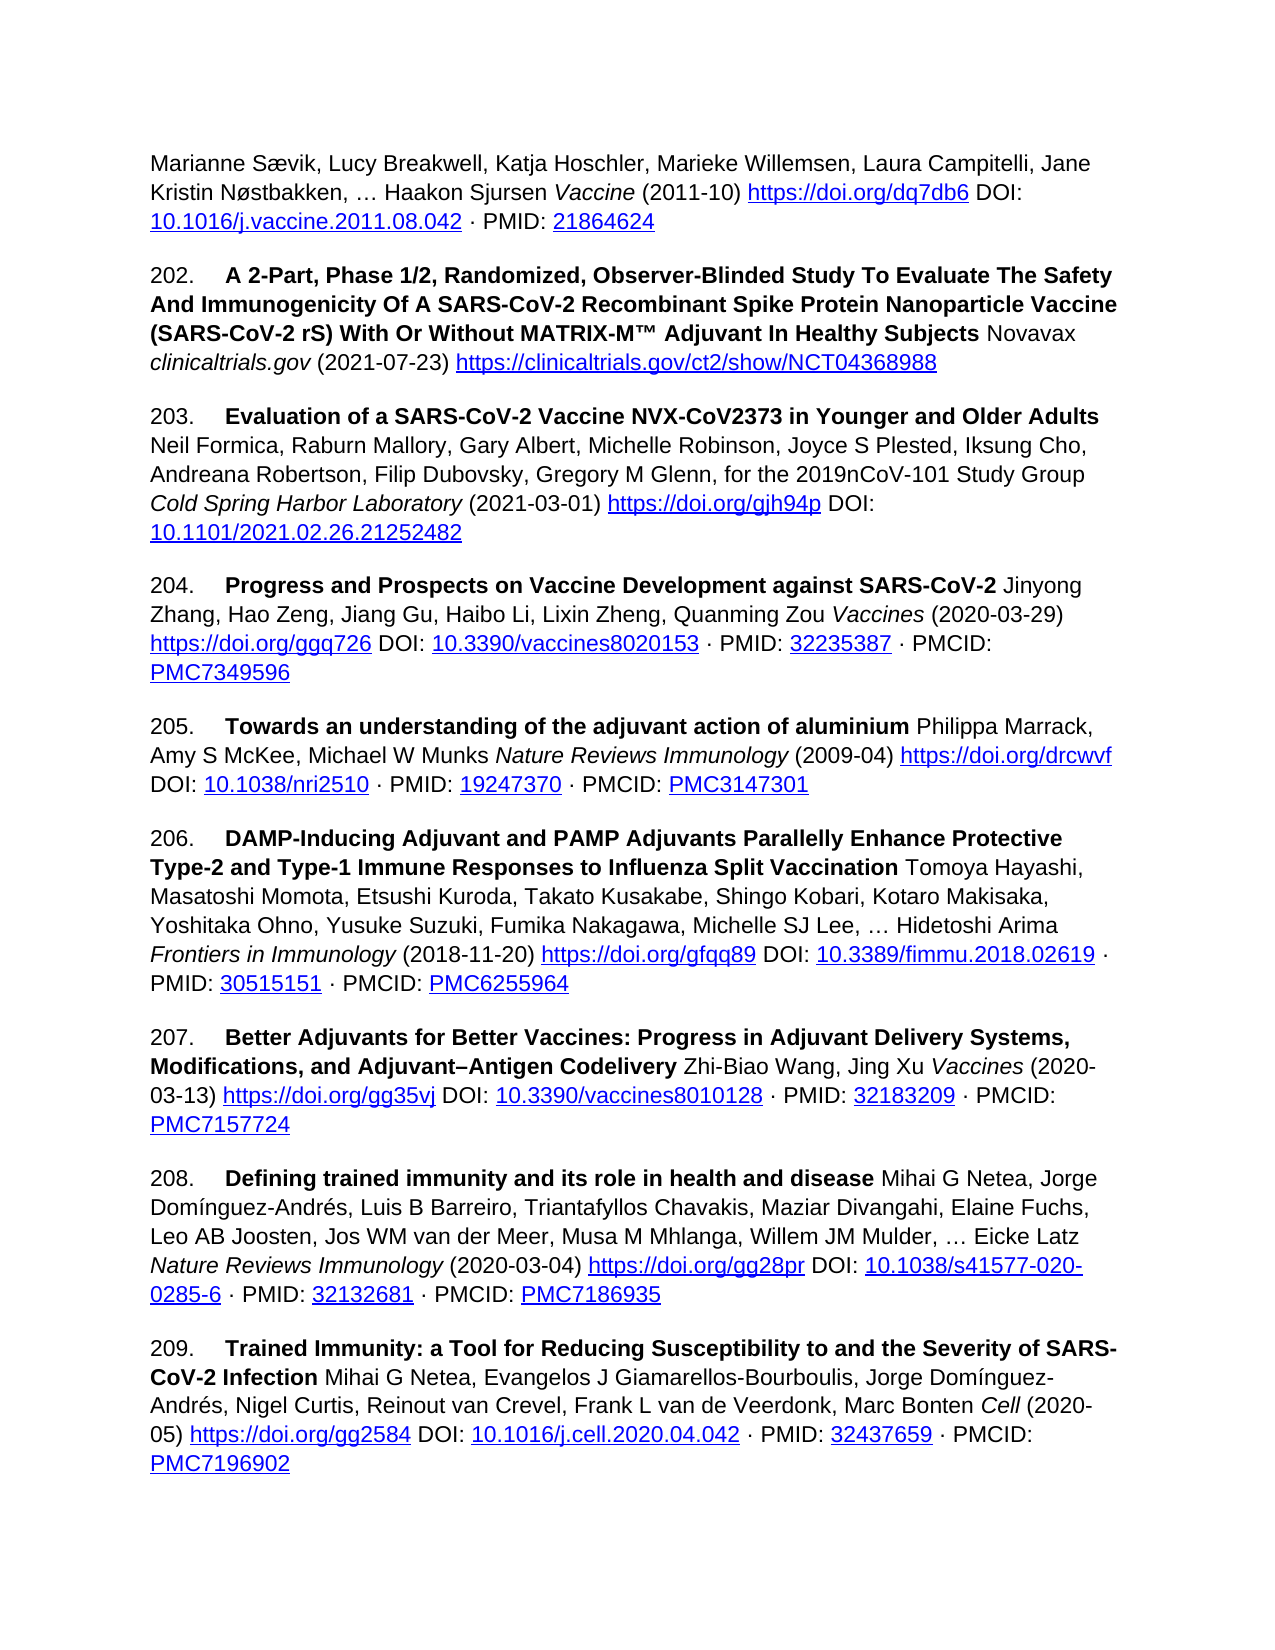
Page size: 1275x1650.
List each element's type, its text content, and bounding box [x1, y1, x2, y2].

text 206. DAMP-Inducing Adjuvant and PAMP Adjuvants Parallelly Enhance Protective Type-2 and Type-1 Immune Responses to Influenza Split Vaccination Tomoya Hayashi, Masatoshi Momota, Etsushi Kuroda, Takato Kusakabe, Shingo Kobari, Kotaro Makisaka, Yoshitaka Ohno, Yusuke Suzuki, Fumika Nakagawa, Michelle SJ Lee, … Hidetoshi Arima Frontiers in Immunology (2018-11-20) https://doi.org/gfqq89 DOI: 10.3389/fimmu.2018.02619 · PMID: 30515151 · PMCID: PMC6255964 [150, 825, 1125, 996]
text 202. A 2-Part, Phase 1/2, Randomized, Observer-Blinded Study To Evaluate The Safety And Immunogenicity Of A SARS-CoV-2 Recombinant Spike Protein Nanoparticle Vaccine (SARS-CoV-2 rS) With Or Without MATRIX-M™ Adjuvant In Healthy Subjects Novavax clinicaltrials.gov (2021-07-23) https://clinicaltrials.gov/ct2/show/NCT04368988 [150, 262, 1125, 375]
text 207. Better Adjuvants for Better Vaccines: Progress in Adjuvant Delivery Systems, Modifications, and Adjuvant–Antigen Codelivery Zhi-Biao Wang, Jing Xu Vaccines (2020-03-13) https://doi.org/gg35vj DOI: 10.3390/vaccines8010128 · PMID: 32183209 · PMCID: PMC7157724 [150, 1024, 1125, 1137]
text 209. Trained Immunity: a Tool for Reducing Susceptibility to and the Severity of SARS-CoV-2 Infection Mihai G Netea, Evangelos J Giamarellos-Bourboulis, Jorge Domínguez-Andrés, Nigel Curtis, Reinout van Crevel, Frank L van de Veerdonk, Marc Bonten Cell (2020-05) https://doi.org/gg2584 DOI: 10.1016/j.cell.2020.04.042 · PMID: 32437659 · PMCID: PMC7196902 [150, 1334, 1125, 1477]
text 204. Progress and Prospects on Vaccine Development against SARS-CoV-2 Jinyong Zhang, Hao Zeng, Jiang Gu, Haibo Li, Lixin Zheng, Quanming Zou Vaccines (2020-03-29) https://doi.org/ggq726 DOI: 10.3390/vaccines8020153 · PMID: 32235387 · PMCID: PMC7349596 [150, 572, 1125, 686]
text 203. Evaluation of a SARS-CoV-2 Vaccine NVX-CoV2373 in Younger and Older Adults Neil Formica, Raburn Mallory, Gary Albert, Michelle Robinson, Joyce S Plested, Iksung Cho, Andreana Robertson, Filip Dubovsky, Gregory M Glenn, for the 2019nCoV-101 Study Group Cold Spring Harbor Laboratory (2021-03-01) https://doi.org/gjh94p DOI: 10.1101/2021.02.26.21252482 [150, 403, 1125, 545]
text 205. Towards an understanding of the adjuvant action of aluminium Philippa Marrack, Amy S McKee, Michael W Munks Nature Reviews Immunology (2009-04) https://doi.org/drcwvf DOI: 10.1038/nri2510 · PMID: 19247370 · PMCID: PMC3147301 [150, 713, 1125, 798]
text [150, 150, 1125, 234]
text 208. Defining trained immunity and its role in health and disease Mihai G Netea, Jorge Domínguez-Andrés, Luis B Barreiro, Triantafyllos Chavakis, Maziar Divangahi, Elaine Fuchs, Leo AB Joosten, Jos WM van der Meer, Musa M Mhlanga, Willem JM Mulder, … Eicke Latz Nature Reviews Immunology (2020-03-04) https://doi.org/gg28pr DOI: 10.1038/s41577-020-0285-6 · PMID: 32132681 · PMCID: PMC7186935 [150, 1165, 1125, 1307]
